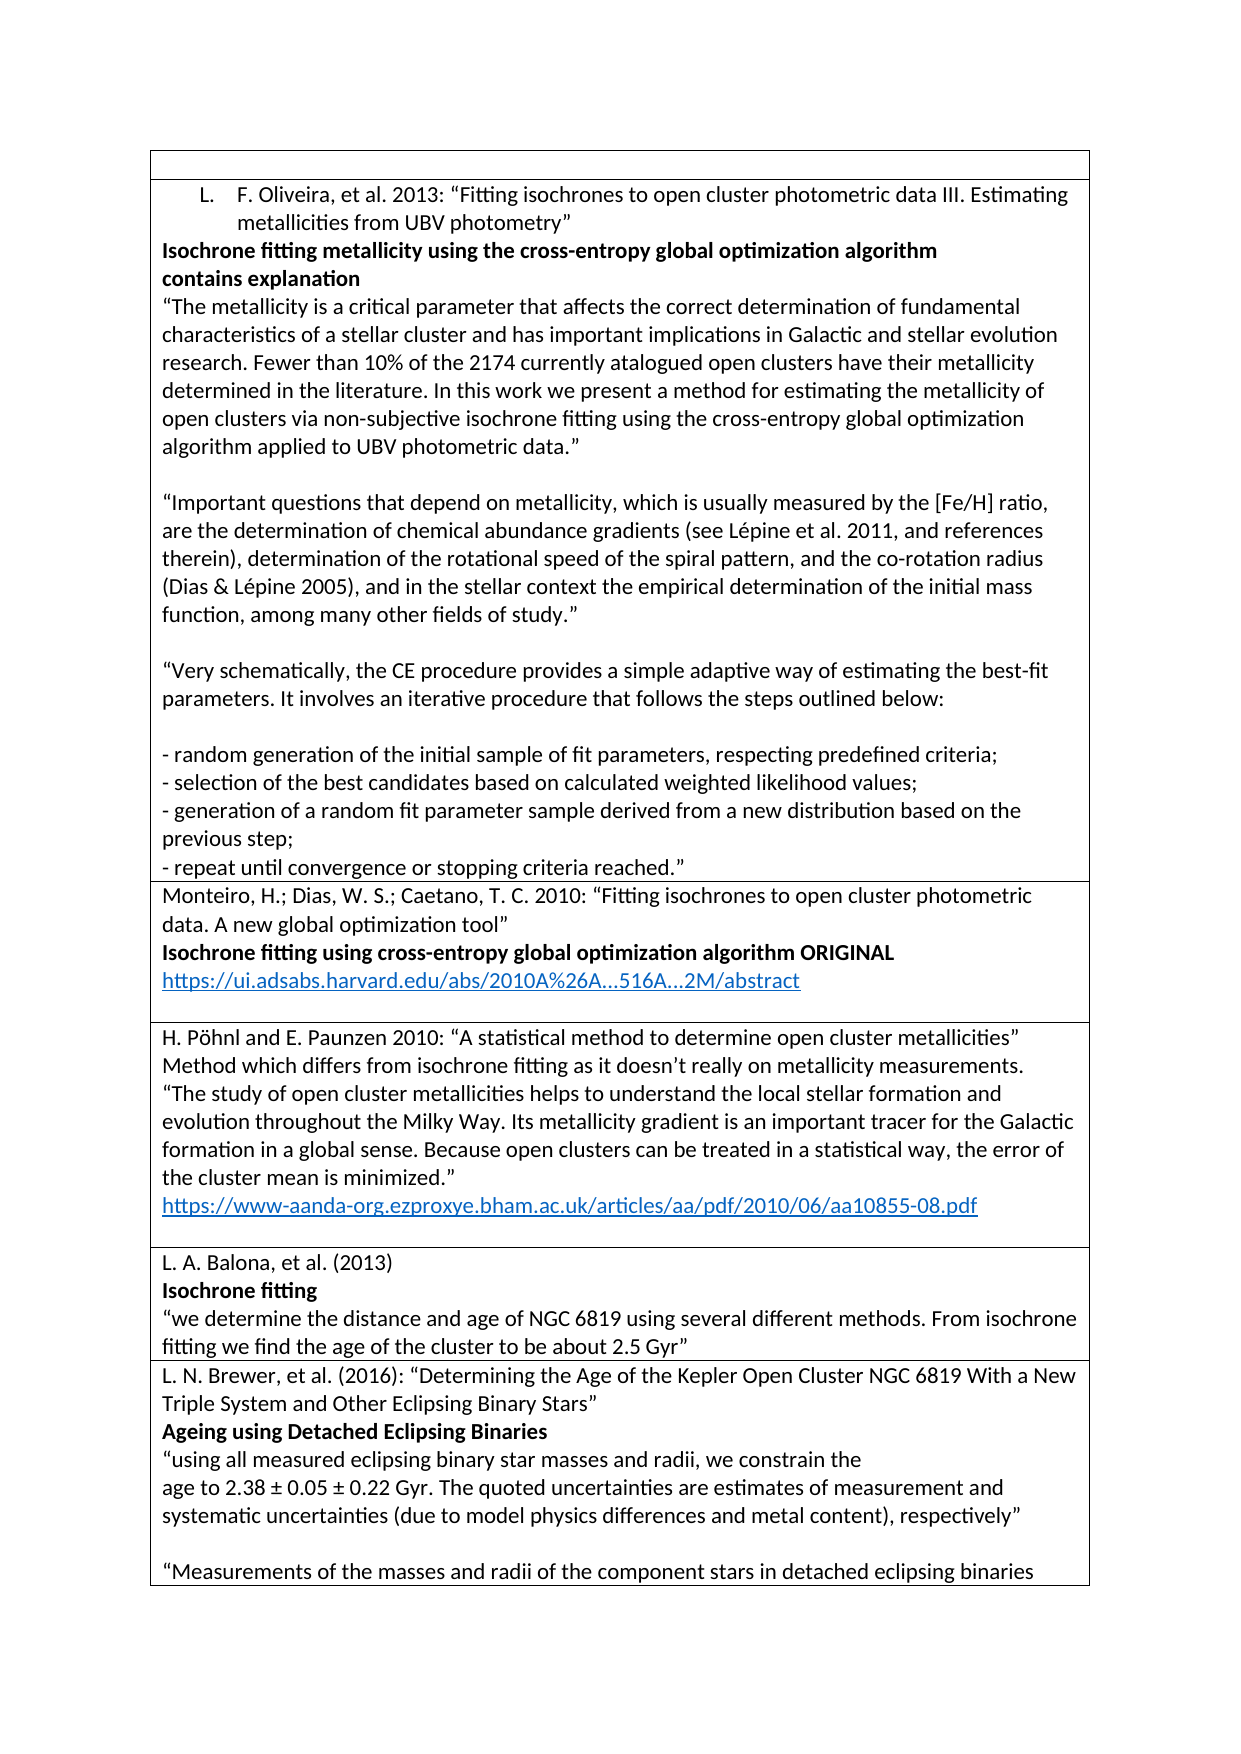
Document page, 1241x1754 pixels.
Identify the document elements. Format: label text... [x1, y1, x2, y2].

table_cell Monteiro, H.; Dias, W. S.; Caetano, T. C. 2010: “Fitting isochrones to open cluster photometric data. A new global optimization tool” Isochrone fitting using cross-entropy global optimization algorithm ORIGINAL https://ui.adsabs.harvard.edu/abs/2010A%26A...516A...2M/abstract [151, 882, 1089, 1022]
table_cell H. Pöhnl and E. Paunzen 2010: “A statistical method to determine open cluster metallicities” Method which differs from isochrone fitting as it doesn’t really on metallicity measurements. “The study of open cluster metallicities helps to understand the local stellar formation and evolution throughout the Milky Way. Its metallicity gradient is an important tracer for the Galactic formation in a global sense. Because open clusters can be treated in a statistical way, the error of the cluster mean is minimized.” https://www-aanda-org.ezproxye.bham.ac.uk/articles/aa/pdf/2010/06/aa10855-08.pdf [151, 1023, 1089, 1247]
table_cell F. Oliveira, et al. 2013: “Fitting isochrones to open cluster photometric data III. Estimating metallicities from UBV photometry” Isochrone fitting metallicity using the cross-entropy global optimization algorithm contains explanation “The metallicity is a critical parameter that affects the correct determination of fundamental characteristics of a stellar cluster and has important implications in Galactic and stellar evolution research. Fewer than 10% of the 2174 currently atalogued open clusters have their metallicity determined in the literature. In this work we present a method for estimating the metallicity of open clusters via non-subjective isochrone fitting using the cross-entropy global optimization algorithm applied to UBV photometric data.” “Important questions that depend on metallicity, which is usually measured by the [Fe/H] ratio, are the determination of chemical abundance gradients (see Lépine et al. 2011, and references therein), determination of the rotational speed of the spiral pattern, and the co-rotation radius (Dias & Lépine 2005), and in the stellar context the empirical determination of the initial mass function, among many other fields of study.” “Very schematically, the CE procedure provides a simple adaptive way of estimating the best-fit parameters. It involves an iterative procedure that follows the steps outlined below: - random generation of the initial sample of fit parameters, respecting predefined criteria; - selection of the best candidates based on calculated weighted likelihood values; - generation of a random fit parameter sample derived from a new distribution based on the previous step; - repeat until convergence or stopping criteria reached.” [151, 180, 1089, 881]
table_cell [151, 1361, 1089, 1585]
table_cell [151, 151, 1089, 179]
table_cell L. A. Balona, et al. (2013) Isochrone fitting “we determine the distance and age of NGC 6819 using several different methods. From isochrone fitting we find the age of the cluster to be about 2.5 Gyr” [151, 1248, 1089, 1360]
